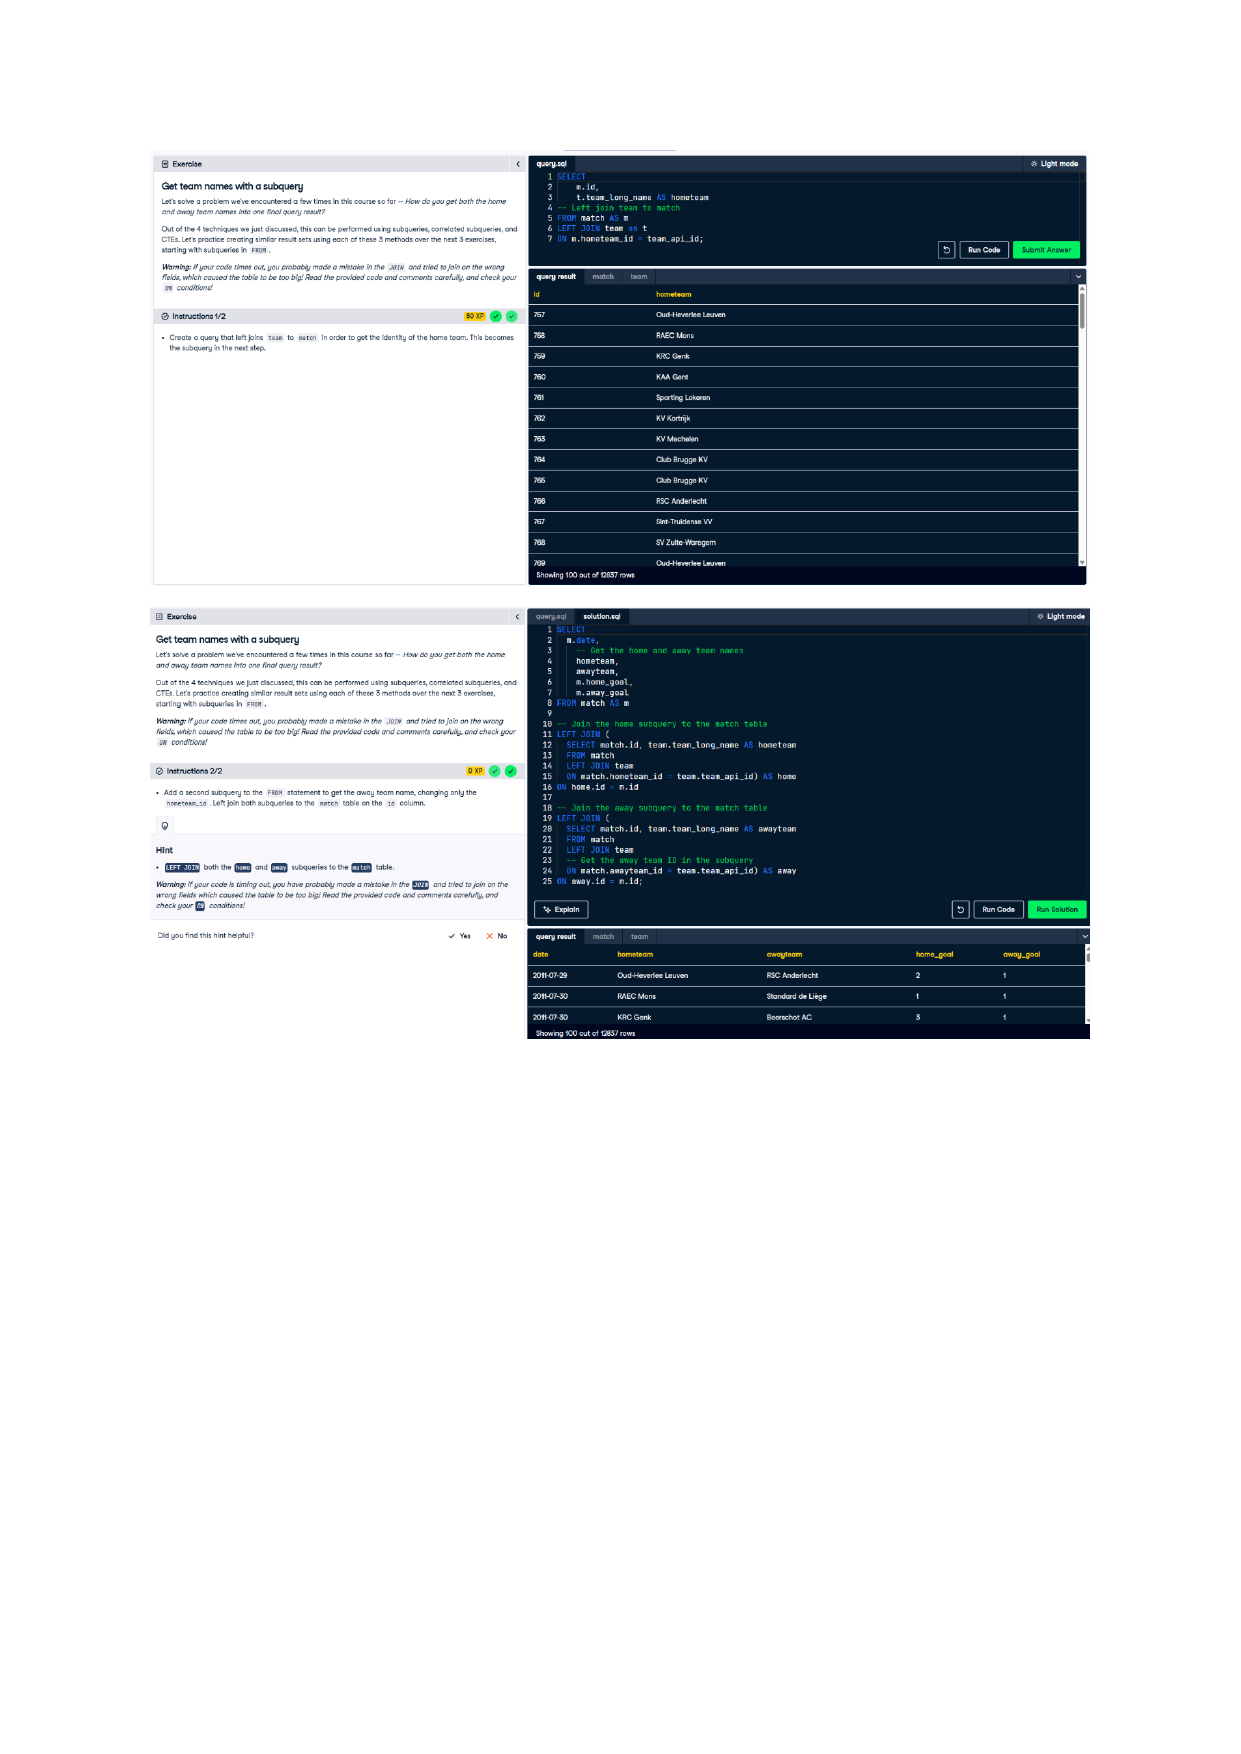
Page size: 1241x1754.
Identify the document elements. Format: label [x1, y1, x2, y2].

picture [150, 607, 1090, 1039]
picture [150, 150, 1089, 586]
